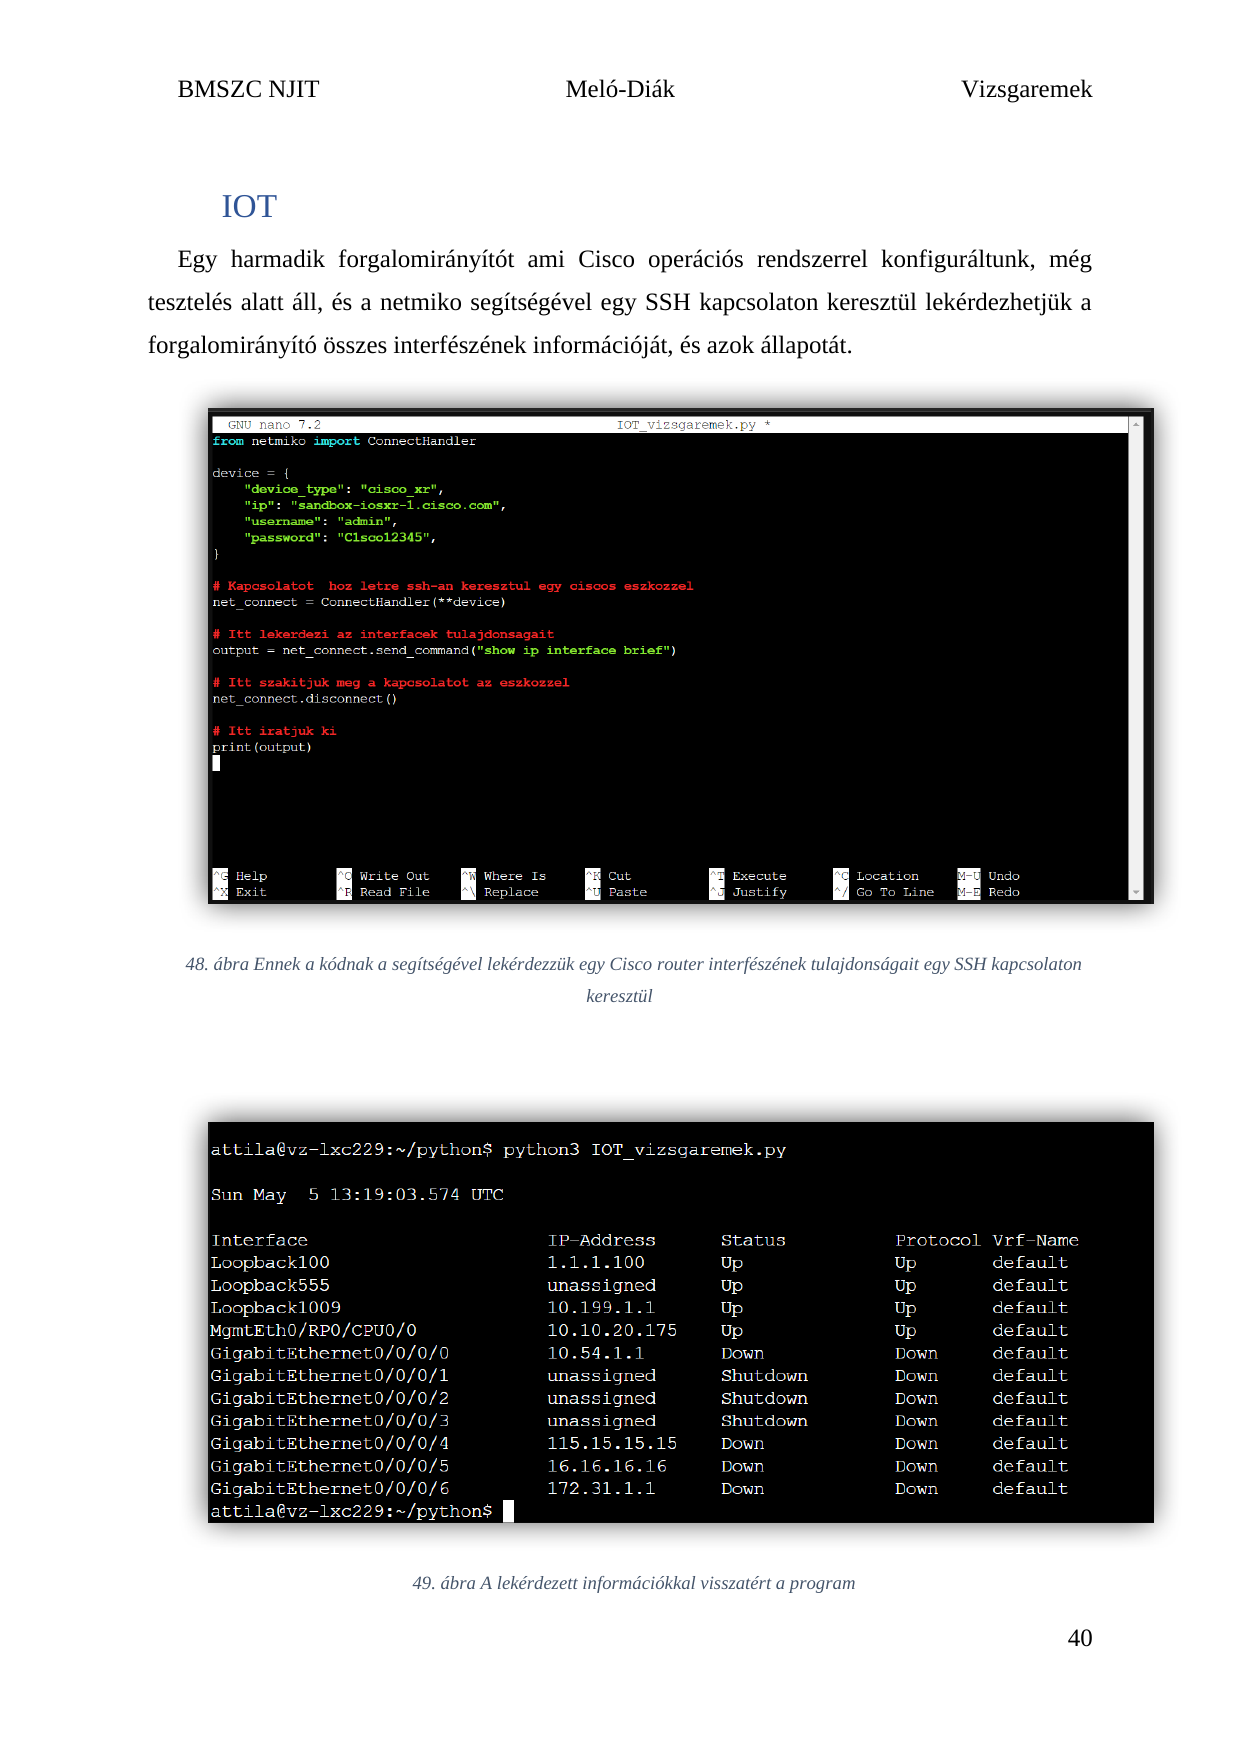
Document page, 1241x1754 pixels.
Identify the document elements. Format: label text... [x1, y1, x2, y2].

text Egy harmadik forgalomirányítót ami Cisco operációs rendszerrel konfiguráltunk, még tesztelés alatt áll, és a netmiko segítségével egy SSH kapcsolaton keresztül lekérdezhetjük a forgalomirányító összes interfészének információját, és azok állapotát. [148, 244, 1093, 359]
text 49. ábra A lekérdezett információkkal visszatért a program [148, 1572, 1093, 1594]
picture [208, 1122, 1154, 1523]
text 48. ábra Ennek a kódnak a segítségével lekérdezzük egy Cisco router interfészének tulajdonságait egy SSH kapcsolaton keresztül [148, 953, 1093, 1006]
picture [208, 408, 1154, 904]
subtitle IOT [148, 187, 1093, 225]
